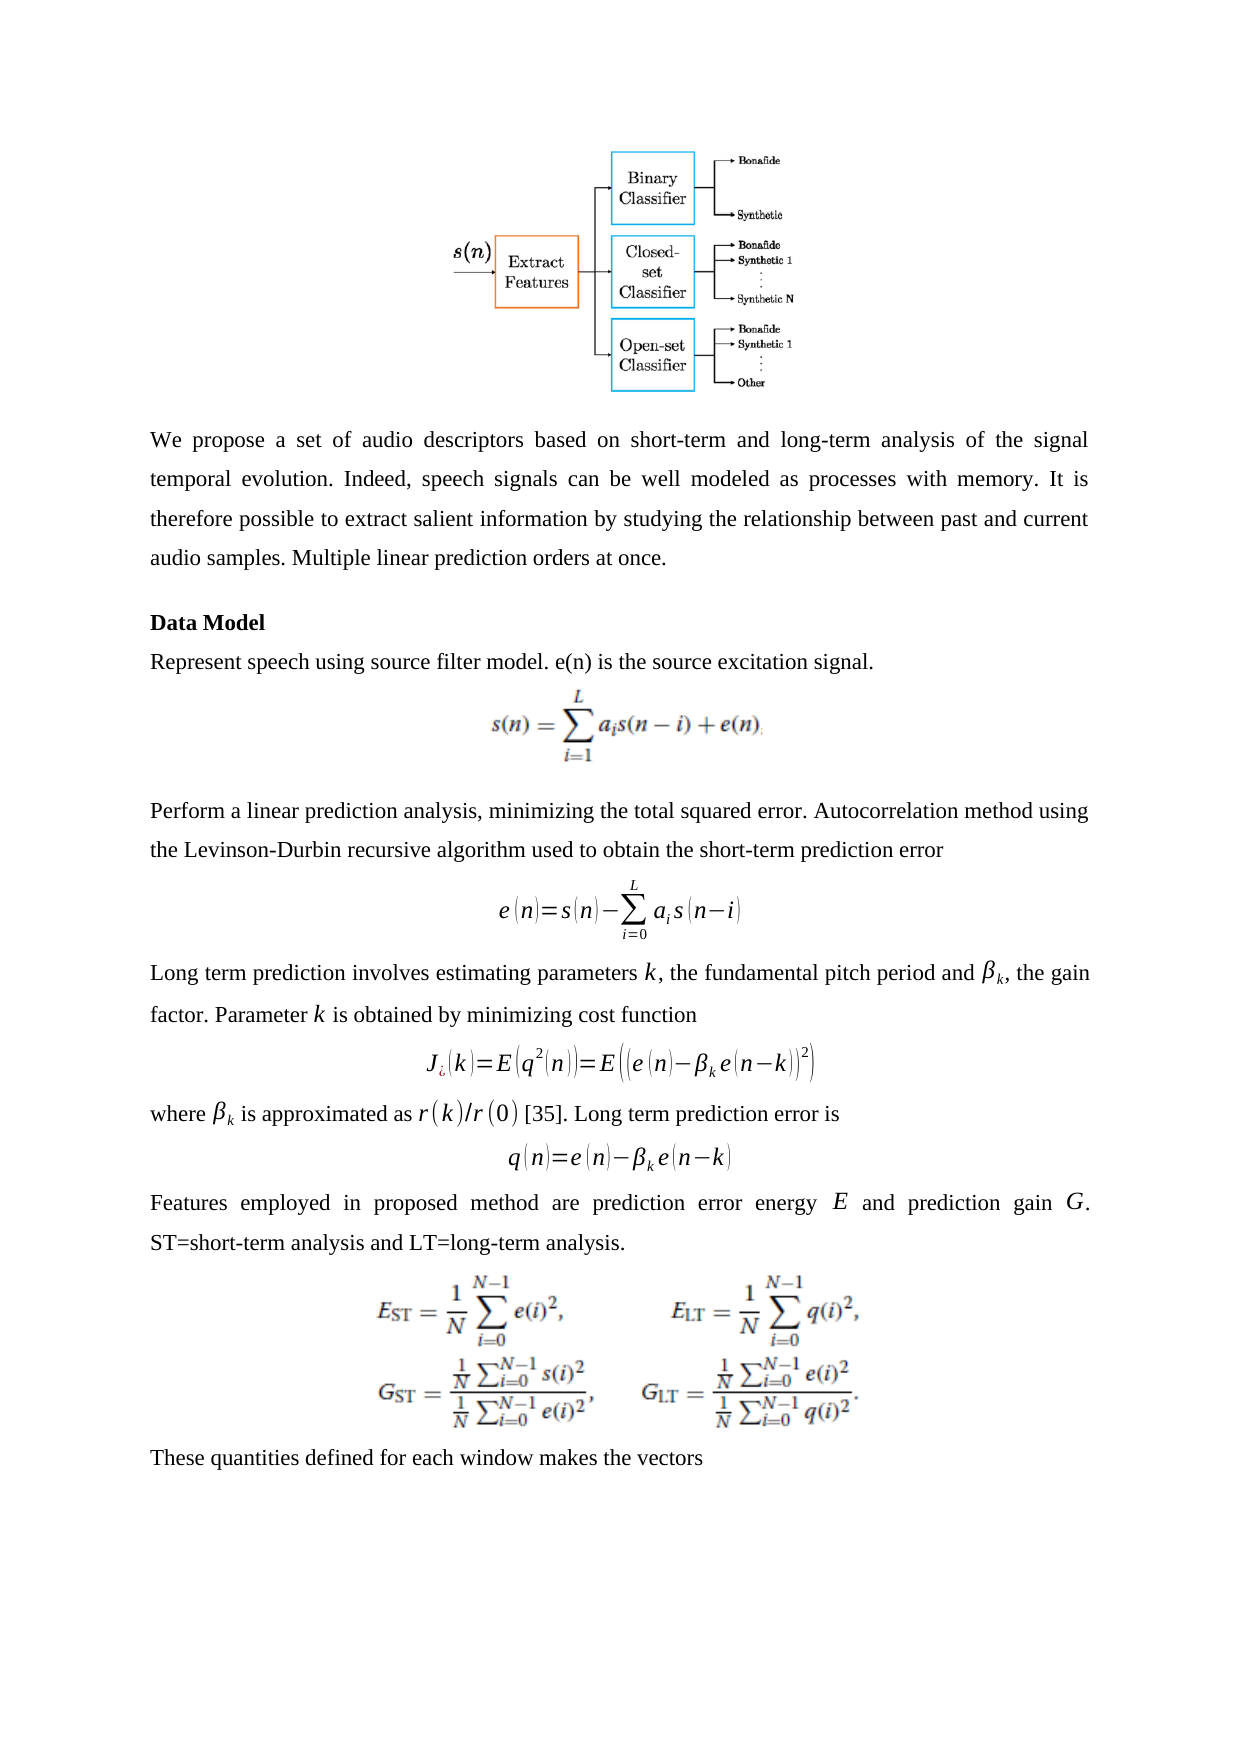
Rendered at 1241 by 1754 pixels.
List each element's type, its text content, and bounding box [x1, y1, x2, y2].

text These quantities defined for each window makes the vectors [150, 1444, 1090, 1470]
text Features employed in proposed method are prediction error energy and prediction gain . ST=short-term analysis and LT=long-term analysis. [150, 1188, 1090, 1255]
subtitle Data Model [150, 609, 1090, 635]
text Represent speech using source filter model. e(n) is the source excitation signal. [150, 648, 1090, 674]
text where is approximated as [35]. Long term prediction error is [150, 1098, 1090, 1129]
picture [369, 1268, 871, 1431]
picture [477, 687, 763, 768]
picture [435, 150, 805, 396]
text We propose a set of audio descriptors based on short-term and long-term analysis of the signal temporal evolution. Indeed, speech signals can be well modeled as processes with memory. It is therefore possible to extract salient information by studying the relationship between past and current audio samples. Multiple linear prediction orders at once. [150, 426, 1090, 571]
text Long term prediction involves estimating parameters , the fundamental pitch period and , the gain factor. Parameter is obtained by minimizing cost function [150, 956, 1090, 1028]
text Perform a linear prediction analysis, minimizing the total squared error. Autocorrelation method using the Levinson-Durbin recursive algorithm used to obtain the short-term prediction error [150, 797, 1090, 863]
